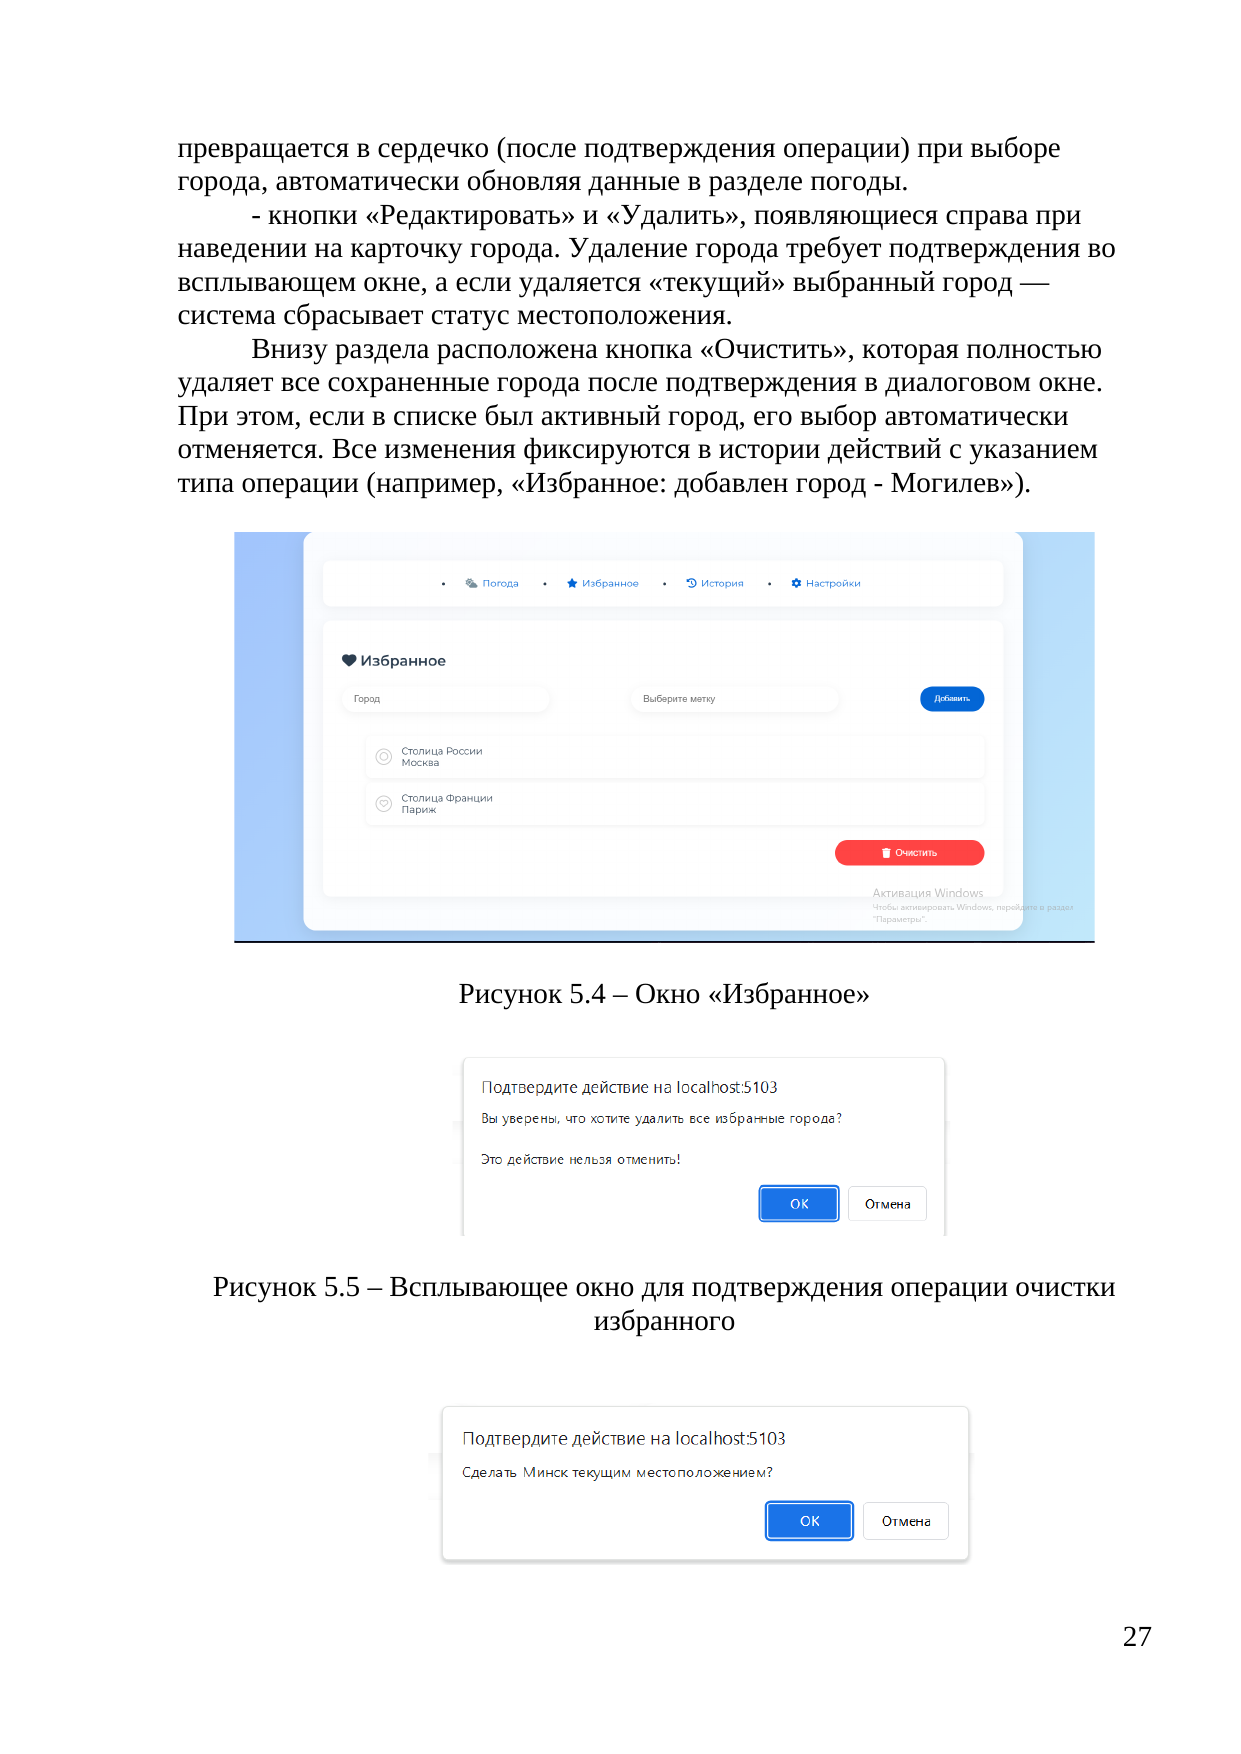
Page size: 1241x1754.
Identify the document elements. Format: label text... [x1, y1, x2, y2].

text Рисунок 5.4 – Окно «Избранное» [177, 977, 1152, 1010]
text Внизу раздела расположена кнопка «Очистить», которая полностью удаляет все сохраненные города после подтверждения в диалоговом окне. При этом, если в списке был активный город, его выбор автоматически отменяется. Все изменения фиксируются в истории действий с указанием типа операции (например, «Избранное: добавлен город - Могилев»). [177, 331, 1152, 499]
text Рисунок 5.5 – Всплывающее окно для подтверждения операции очистки избранного [177, 1269, 1152, 1337]
picture [428, 1403, 975, 1571]
picture [452, 1043, 951, 1236]
picture [234, 532, 1095, 943]
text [177, 130, 1152, 197]
text - кнопки «Редактировать» и «Удалить», появляющиеся справа при наведении на карточку города. Удаление города требует подтверждения во всплывающем окне, а если удаляется «текущий» выбранный город — система сбрасывает статус местоположения. [177, 197, 1152, 331]
